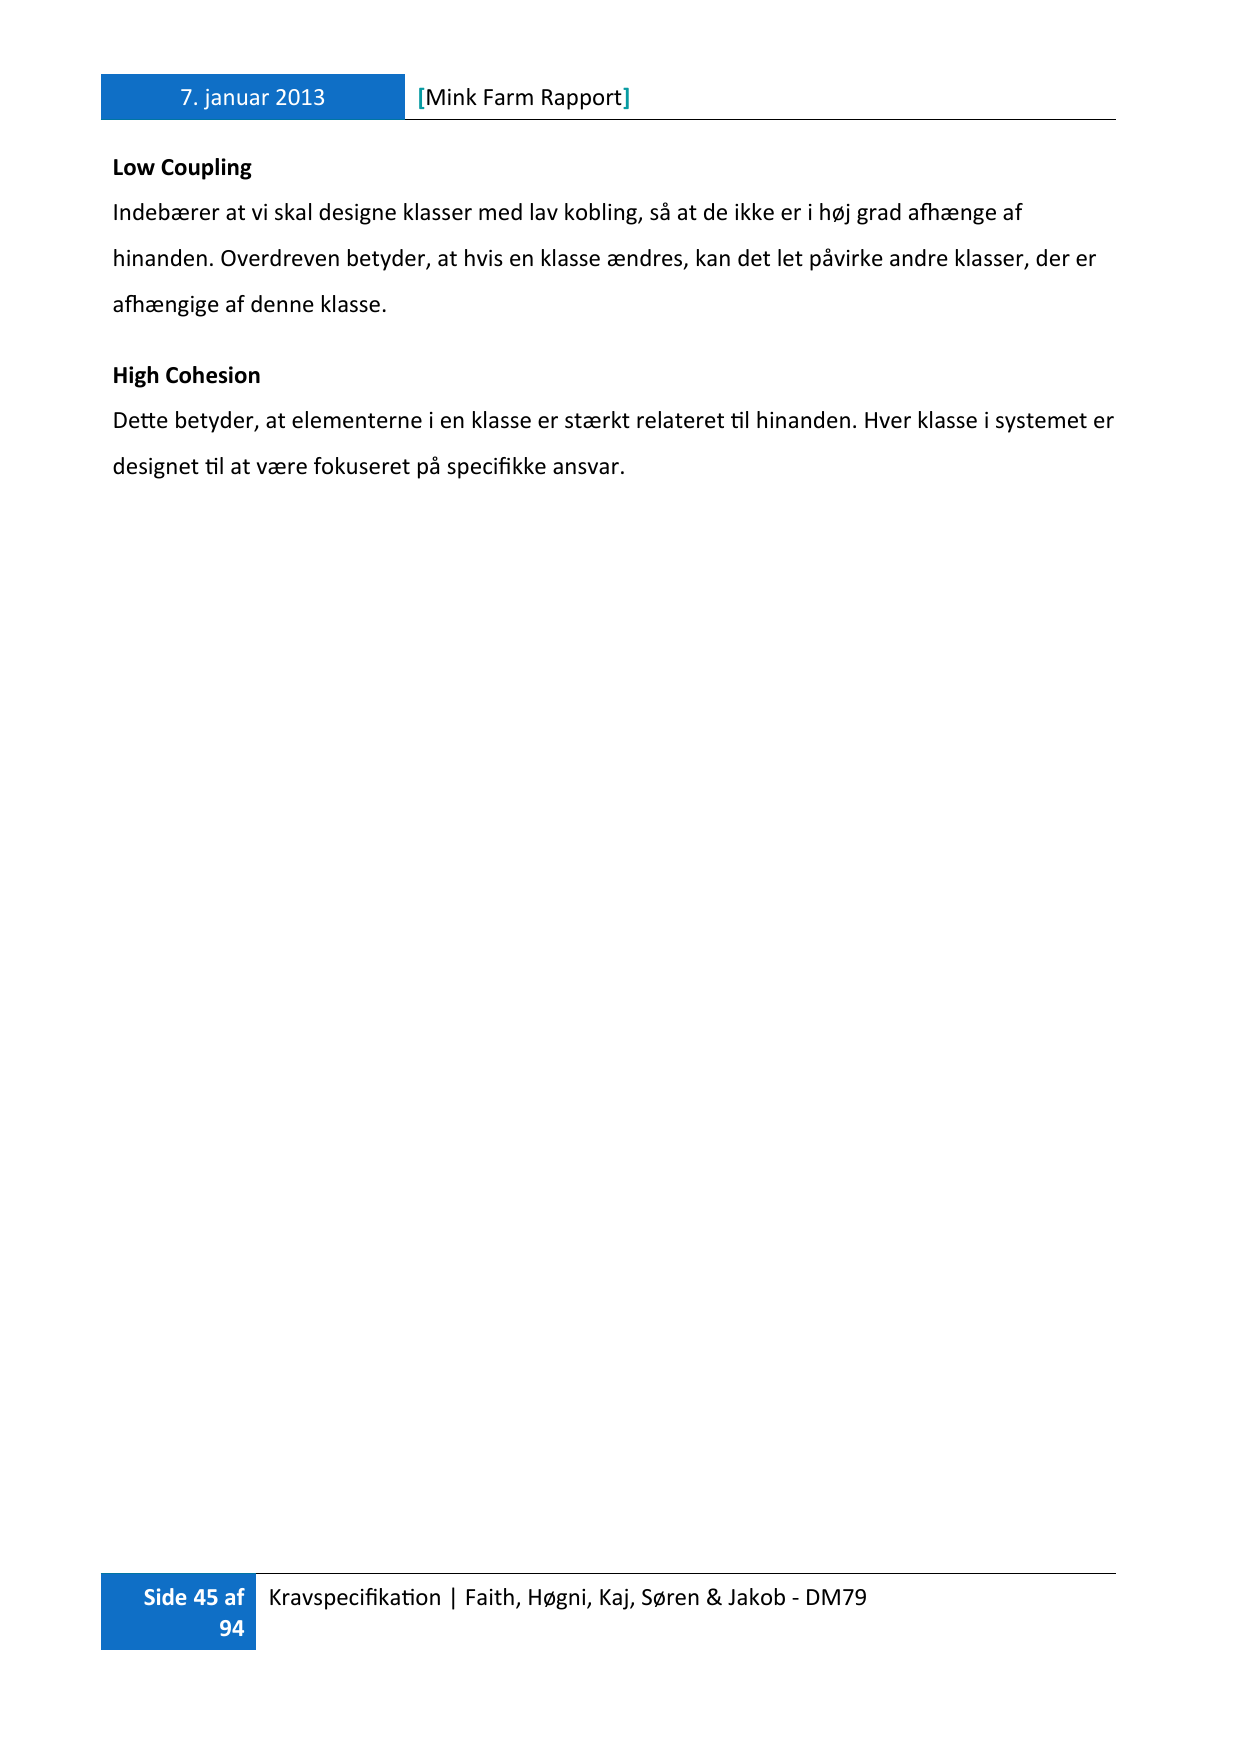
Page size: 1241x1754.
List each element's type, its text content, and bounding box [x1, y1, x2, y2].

text Dette betyder, at elementerne i en klasse er stærkt relateret til hinanden. Hver klasse i systemet er designet til at være fokuseret på specifikke ansvar. [112, 404, 1128, 481]
text High Cohesion [112, 359, 1128, 389]
text Indebærer at vi skal designe klasser med lav kobling, så at de ikke er i høj grad afhænge af hinanden. Overdreven betyder, at hvis en klasse ændres, kan det let påvirke andre klasser, der er afhængige af denne klasse. [112, 197, 1128, 318]
text Low Coupling [112, 151, 1128, 181]
